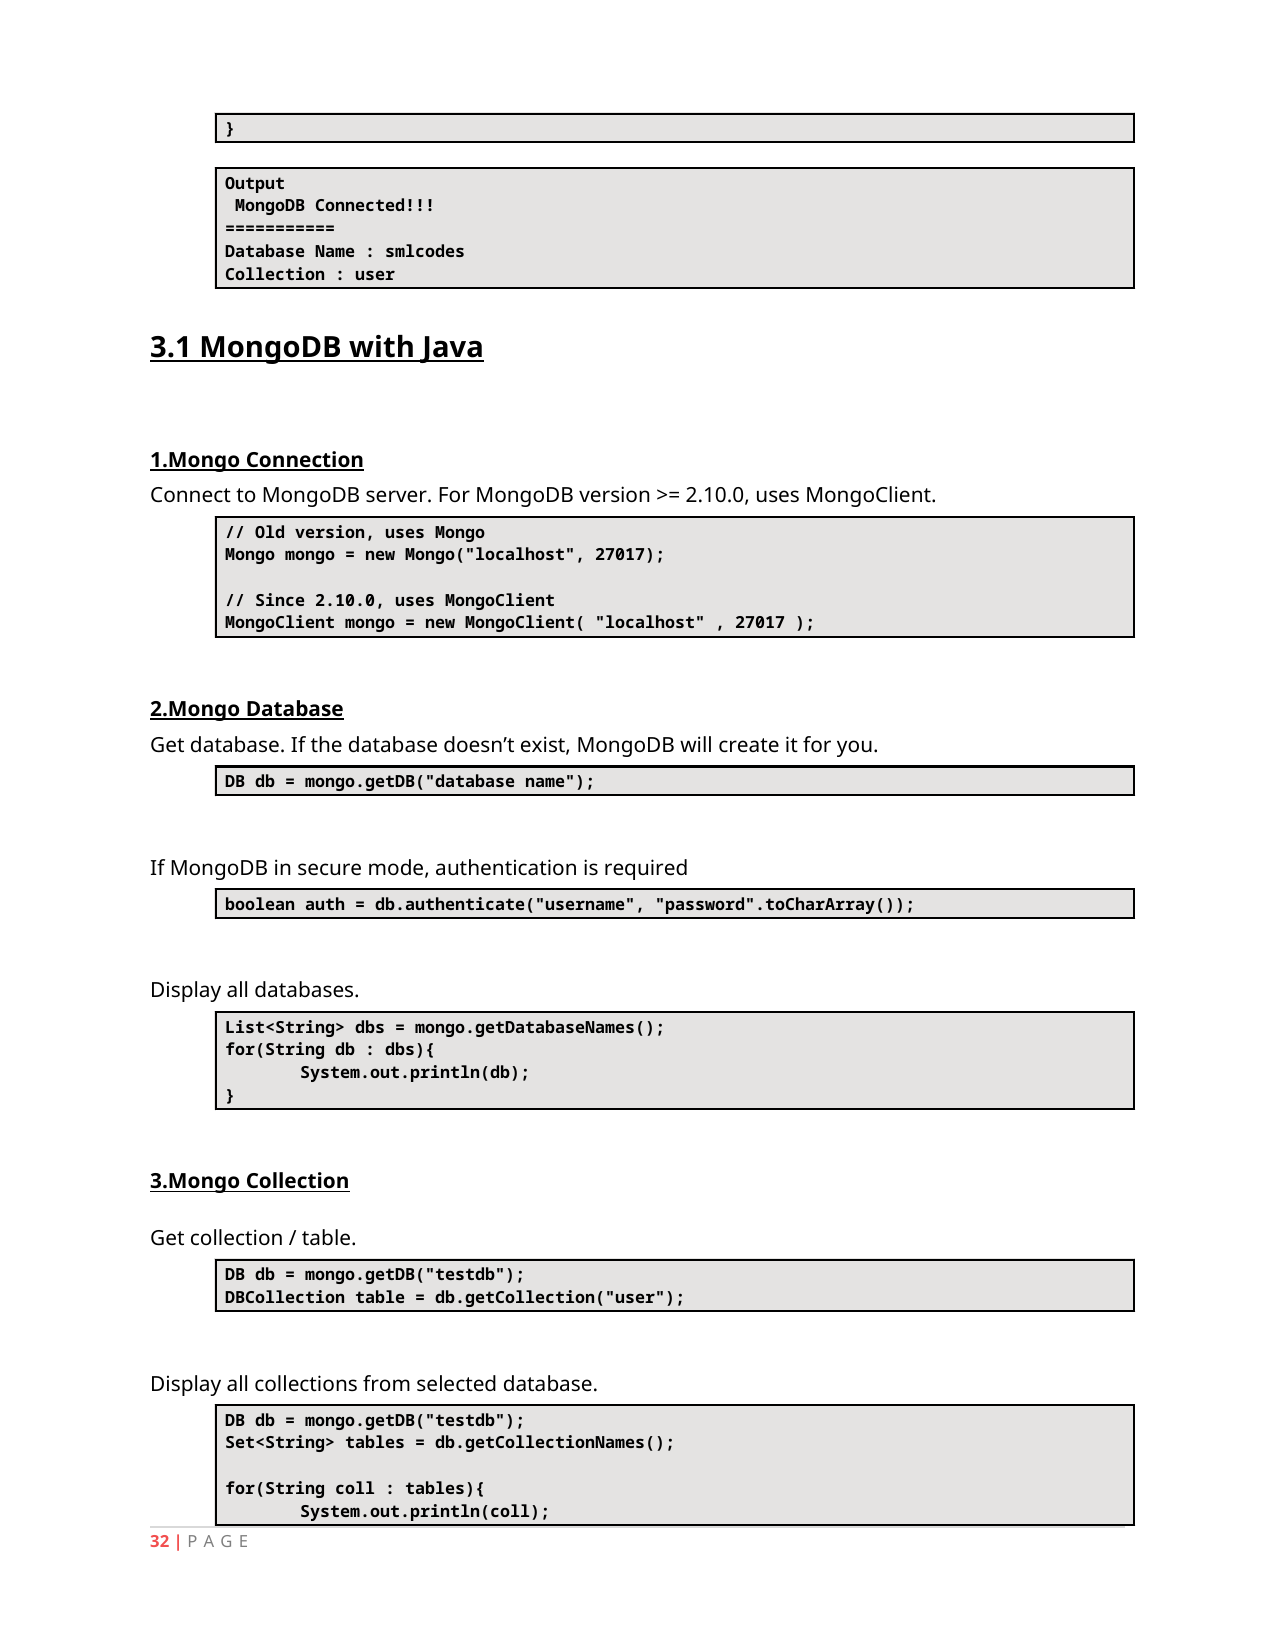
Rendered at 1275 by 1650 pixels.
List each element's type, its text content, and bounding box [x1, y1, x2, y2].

text DBCollection table = db.getCollection("user"); [217, 1281, 1133, 1310]
text DB db = mongo.getDB("testdb"); [217, 1406, 1133, 1427]
text If MongoDB in secure mode, authentication is required [150, 853, 1125, 881]
text MongoDB Connected!!! [217, 190, 1133, 213]
text Set<String> tables = db.getCollectionNames(); [217, 1427, 1133, 1449]
text Output [217, 169, 1133, 190]
text Mongo mongo = new Mongo("localhost", 27017); [217, 539, 1133, 561]
text // Since 2.10.0, uses MongoClient [217, 584, 1133, 607]
text Database Name : smlcodes [217, 235, 1133, 258]
text 1.Mongo Connection [150, 445, 1125, 473]
text Get database. If the database doesn’t exist, MongoDB will create it for you. [150, 730, 1125, 758]
text // Old version, uses Mongo [217, 518, 1133, 539]
text Display all databases. [150, 976, 1125, 1004]
text } [217, 1079, 1133, 1108]
text for(String db : dbs){ [217, 1034, 1133, 1057]
text =========== [217, 213, 1133, 235]
text List<String> dbs = mongo.getDatabaseNames(); [217, 1013, 1133, 1034]
text DB db = mongo.getDB("testdb"); [217, 1261, 1133, 1281]
text } [217, 115, 1133, 141]
text System.out.println(coll); [217, 1495, 1133, 1524]
text MongoClient mongo = new MongoClient( "localhost" , 27017 ); [217, 607, 1133, 636]
text 3.Mongo Collection [150, 1167, 1125, 1195]
text DB db = mongo.getDB("database name"); [217, 768, 1133, 794]
text Collection : user [217, 258, 1133, 287]
text boolean auth = db.authenticate("username", "password".toCharArray()); [217, 890, 1133, 917]
text 2.Mongo Database [150, 694, 1125, 723]
text System.out.println(db); [217, 1057, 1133, 1079]
text Get collection / table. [150, 1223, 1125, 1251]
text for(String coll : tables){ [217, 1472, 1133, 1495]
text Connect to MongoDB server. For MongoDB version >= 2.10.0, uses MongoClient. [150, 481, 1125, 509]
text Display all collections from selected database. [150, 1369, 1125, 1397]
subtitle 3.1 MongoDB with Java [150, 327, 1125, 366]
